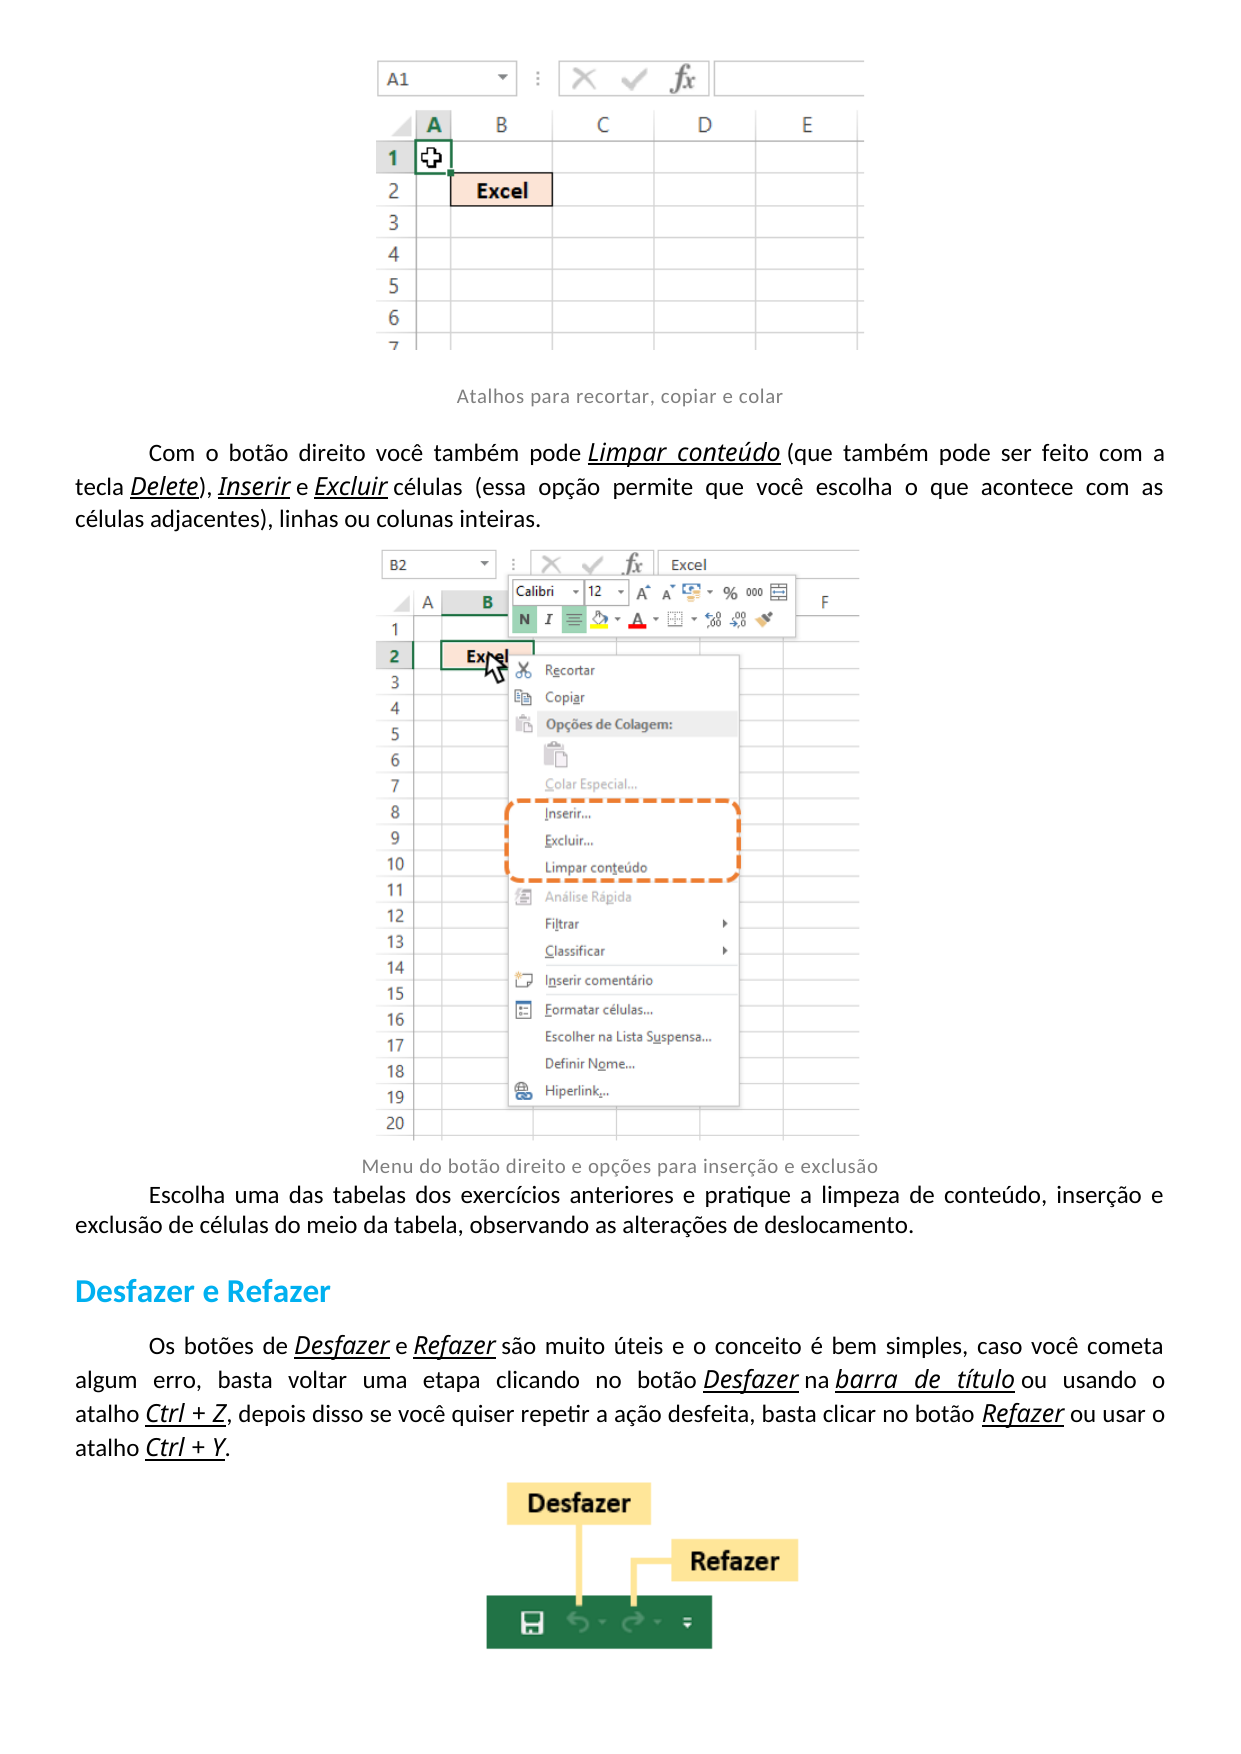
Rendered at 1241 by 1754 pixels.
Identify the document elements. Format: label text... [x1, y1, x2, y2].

picture [367, 533, 873, 1154]
text Os botões de Desfazer e Refazer são muito úteis e o conceito é bem simples, caso você cometa algum erro, basta voltar uma etapa clicando no botão Desfazer na barra de título ou usando o atalho Ctrl + Z, depois disso se você quiser repetir a ação desfeita, basta clicar no botão Refazer ou usar o atalho Ctrl + Y. [75, 1328, 1165, 1464]
text Desfazer e Refazer [75, 1271, 1165, 1311]
text Escolha uma das tabelas dos exercícios anteriores e pratique a limpeza de conteúdo, inserção e exclusão de células do meio da tabela, observando as alterações de deslocamento. [75, 1179, 1165, 1240]
text Atalhos para recortar, copiar e colar [75, 384, 1165, 409]
text Com o botão direito você também pode Limpar conteúdo (que também pode ser feito com a tecla Delete), Inserir e Excluir células (essa opção permite que você escolha o que acontece com as células adjacentes), linhas ou colunas inteiras. [75, 434, 1165, 533]
picture [404, 1464, 836, 1682]
picture [376, 59, 865, 350]
text Menu do botão direito e opções para inserção e exclusão [75, 1153, 1165, 1179]
